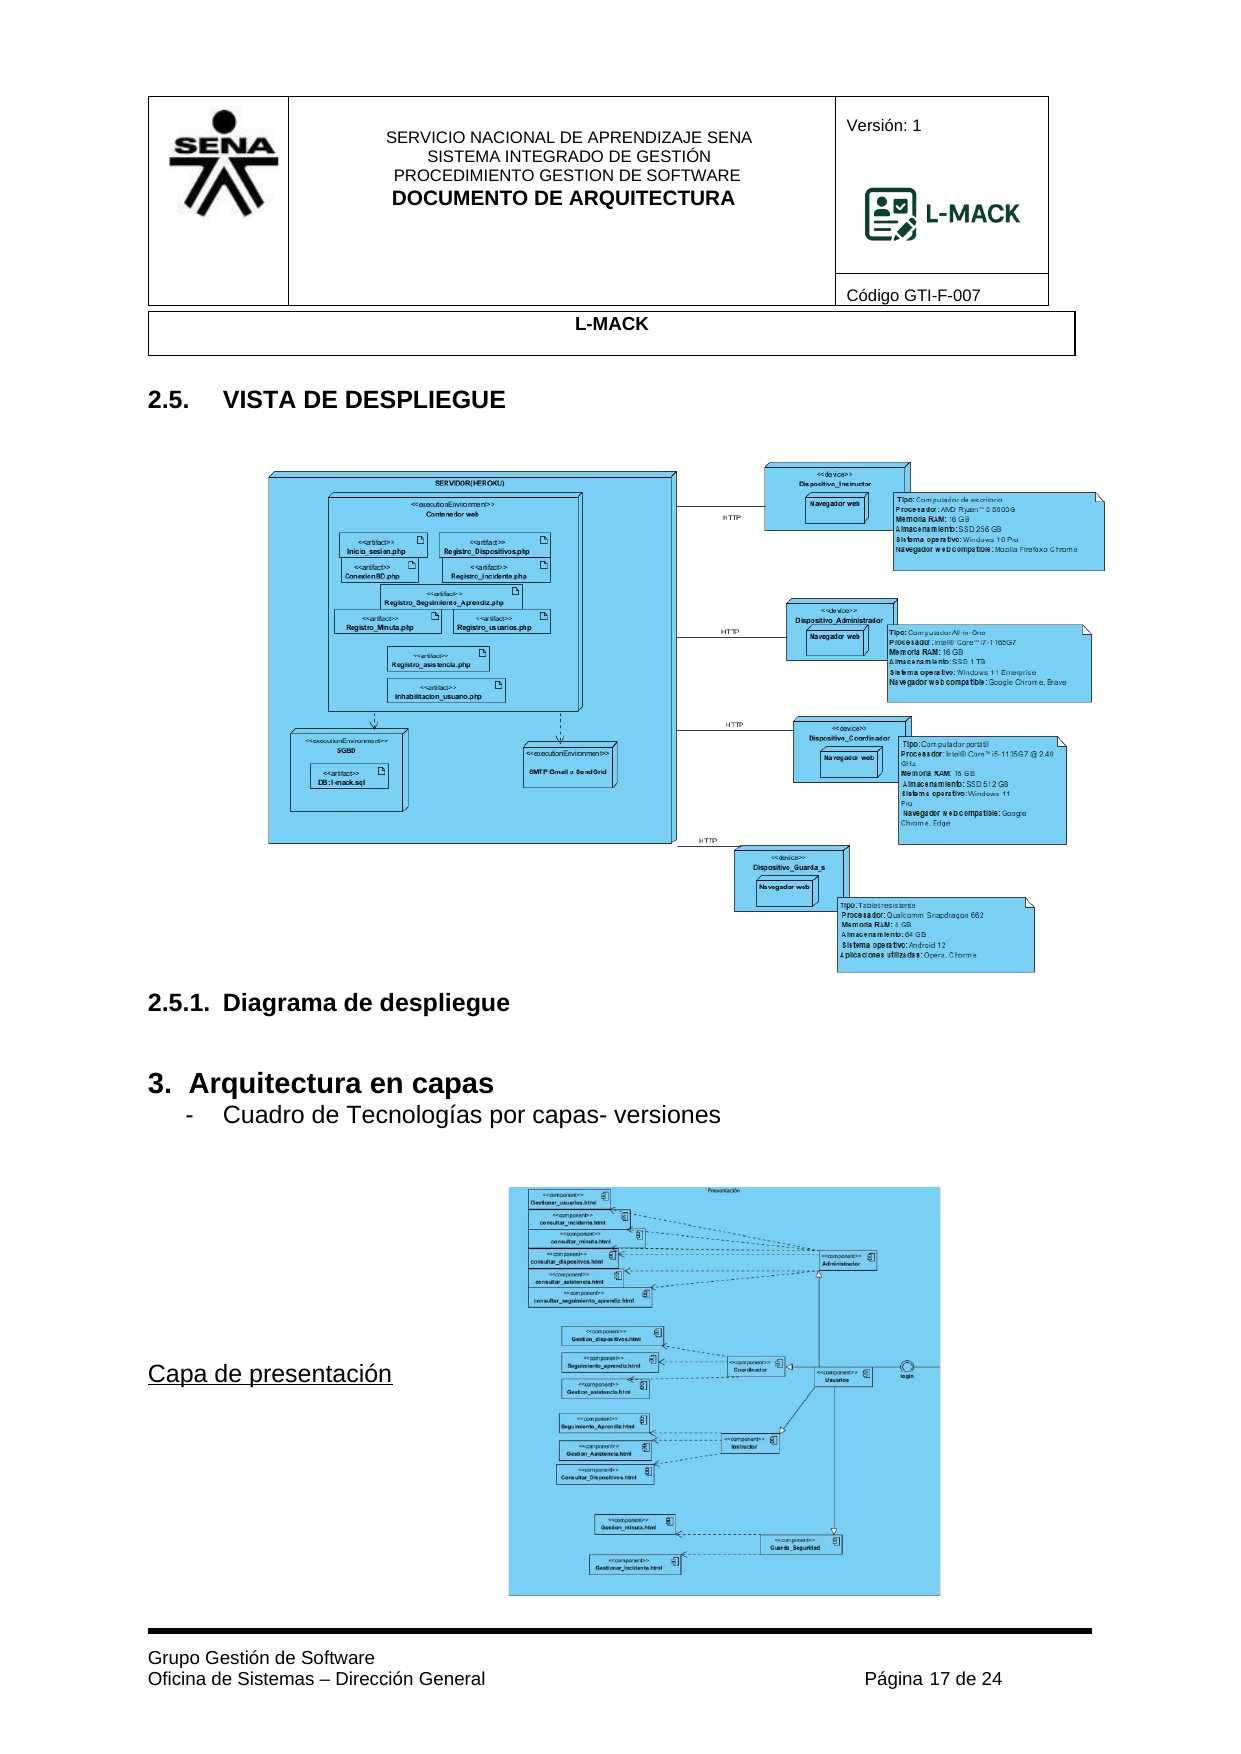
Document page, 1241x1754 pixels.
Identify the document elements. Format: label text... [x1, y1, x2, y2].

picture [508, 1387, 941, 1596]
picture [508, 1187, 941, 1358]
list VISTA DE DESPLIEGUE [148, 385, 1092, 414]
list Arquitectura en capas [148, 1066, 1092, 1100]
text Capa de presentación [148, 1358, 1092, 1387]
picture [167, 106, 281, 221]
picture [222, 424, 1168, 988]
list Diagrama de despliegue [148, 988, 1092, 1017]
picture [846, 149, 1036, 274]
list Cuadro de Tecnologías por capas- versiones [185, 1100, 1092, 1128]
